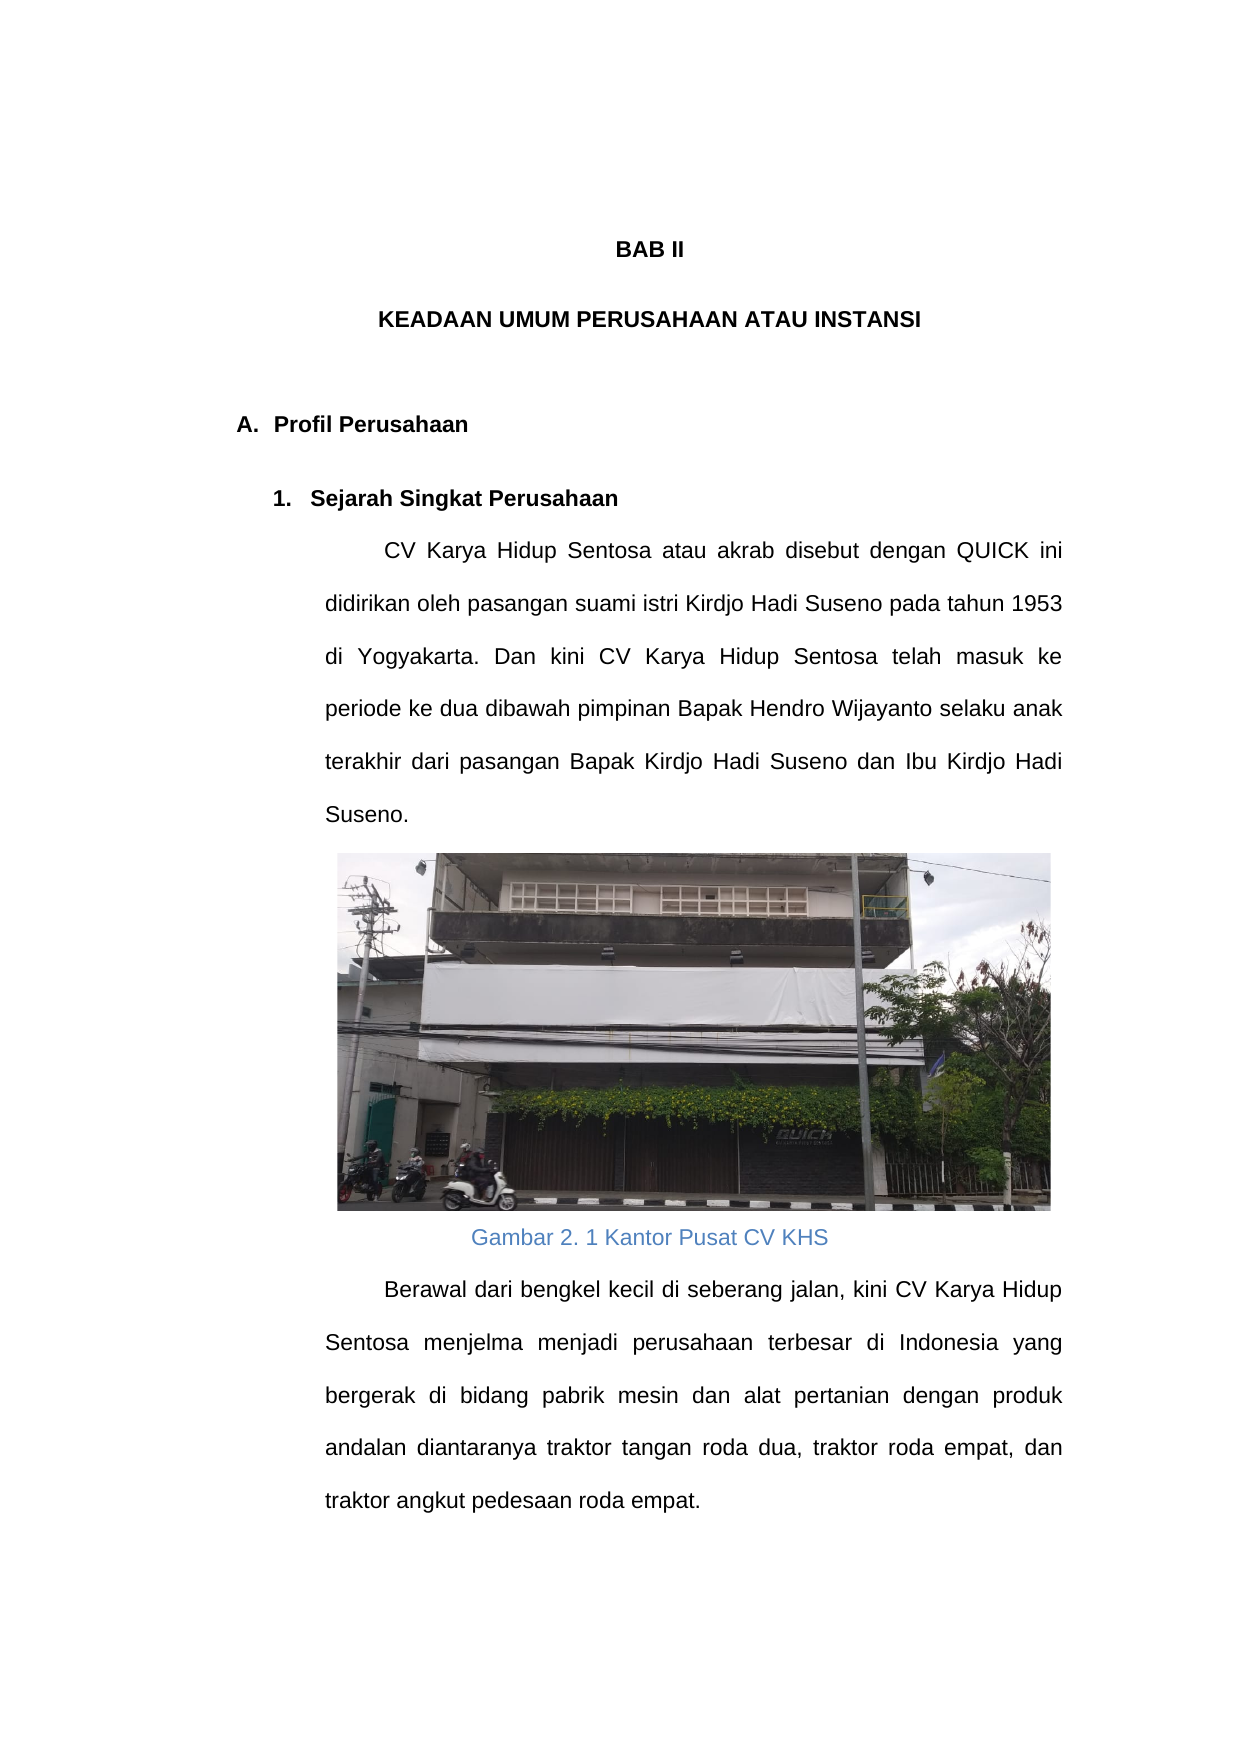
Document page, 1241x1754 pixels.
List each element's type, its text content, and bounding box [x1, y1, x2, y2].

text KEADAAN UMUM PERUSAHAAN ATAU INSTANSI [236, 306, 1063, 332]
subtitle Sejarah Singkat Perusahaan [273, 484, 1063, 511]
text Gambar 2. 1 Kantor Pusat CV KHS [236, 1223, 1063, 1250]
text Berawal dari bengkel kecil di seberang jalan, kini CV Karya Hidup Sentosa menjelma menjadi perusahaan terbesar di Indonesia yang bergerak di bidang pabrik mesin dan alat pertanian dengan produk andalan diantaranya traktor tangan roda dua, traktor roda empat, dan traktor angkut pedesaan roda empat. [325, 1276, 1063, 1513]
subtitle BAB II [236, 236, 1063, 263]
text CV Karya Hidup Sentosa atau akrab disebut dengan QUICK ini didirikan oleh pasangan suami istri Kirdjo Hadi Suseno pada tahun 1953 di Yogyakarta. Dan kini CV Karya Hidup Sentosa telah masuk ke periode ke dua dibawah pimpinan Bapak Hendro Wijayanto selaku anak terakhir dari pasangan Bapak Kirdjo Hadi Suseno dan Ibu Kirdjo Hadi Suseno. [325, 537, 1063, 827]
subtitle Profil Perusahaan [236, 411, 1063, 437]
picture [337, 853, 1051, 1211]
